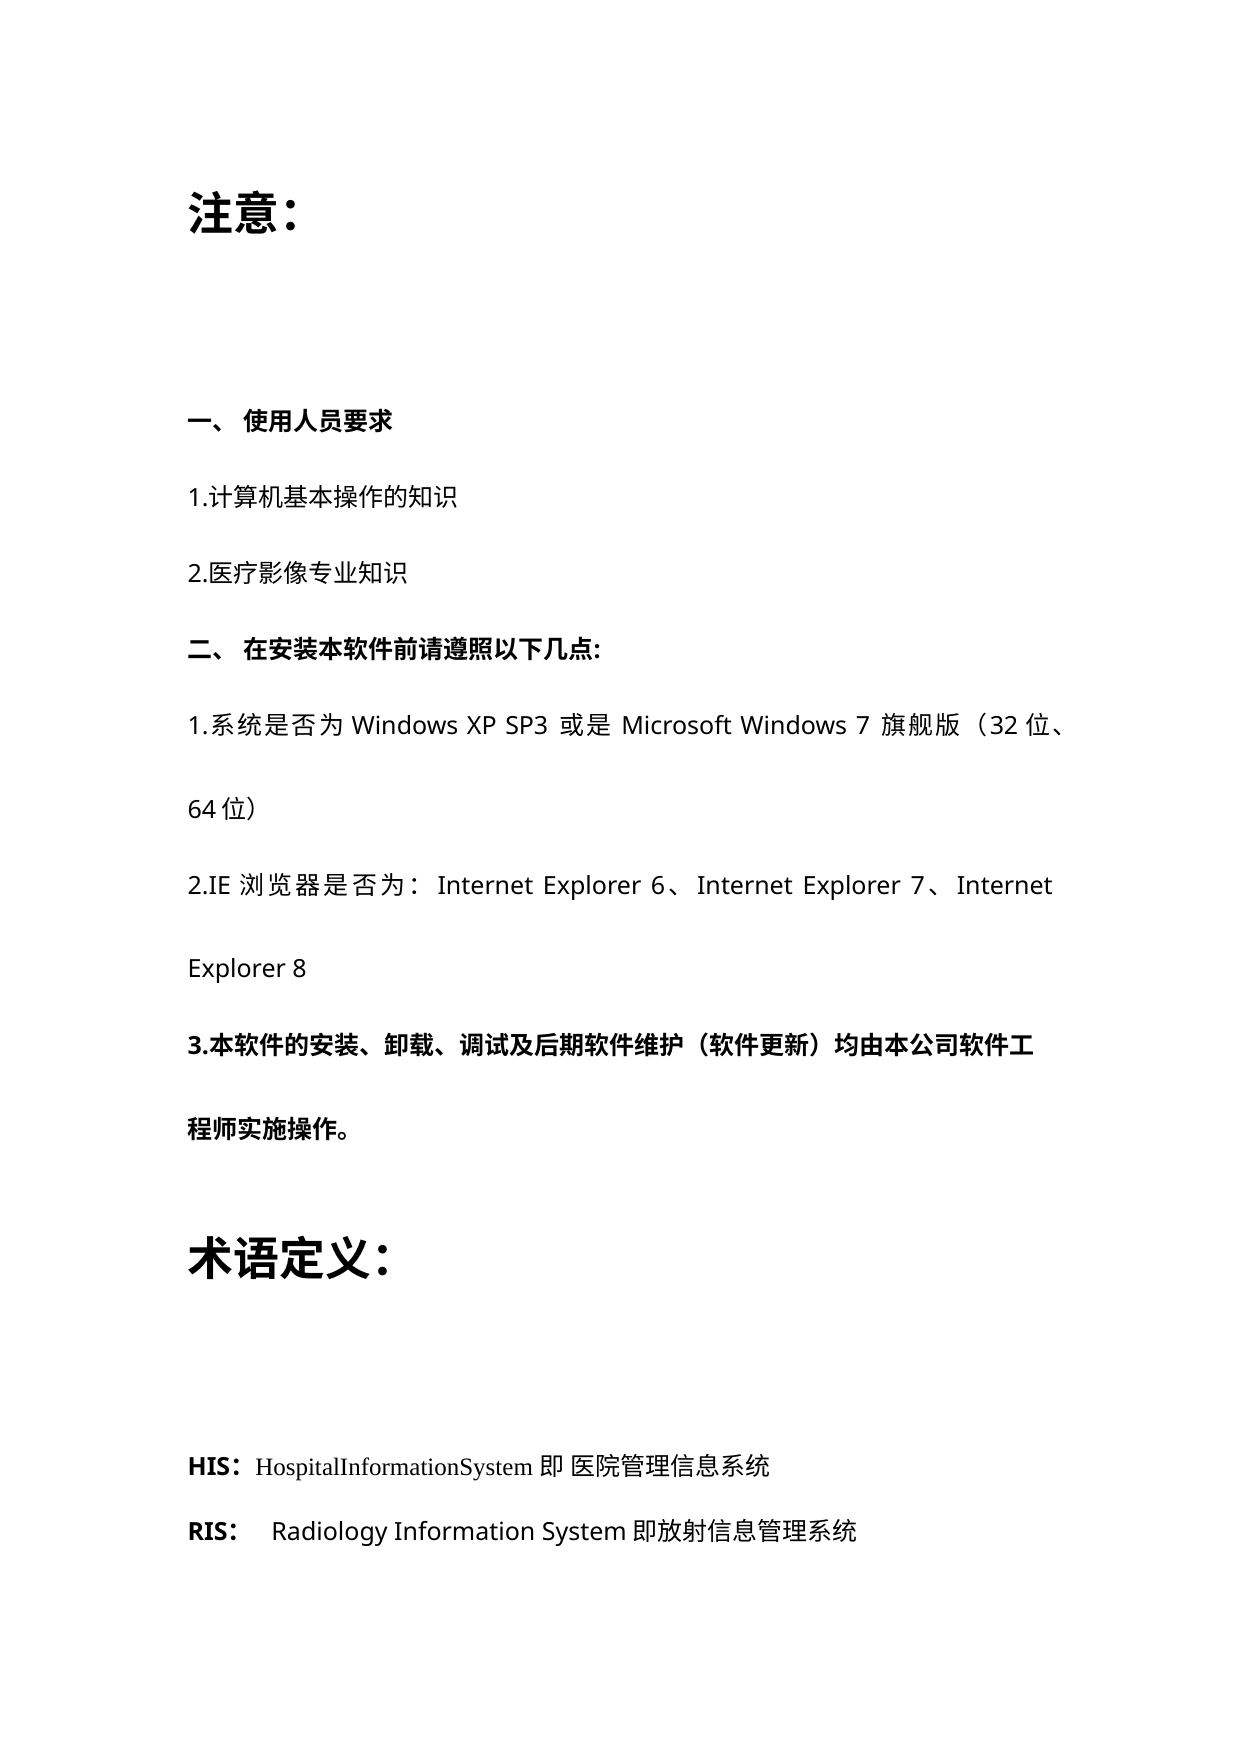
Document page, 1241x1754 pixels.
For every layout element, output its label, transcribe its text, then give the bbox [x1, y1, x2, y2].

text 1.计算机基本操作的知识 [187, 463, 1053, 528]
text RIS： Radiology Information System即放射信息管理系统 [187, 1497, 1053, 1562]
subtitle 注意： [187, 162, 1053, 259]
text 2.医疗影像专业知识 [187, 539, 1053, 604]
text 二、 在安装本软件前请遵照以下几点: [187, 615, 1053, 680]
text HIS：HospitalInformationSystem 即 医院管理信息系统 [187, 1432, 1053, 1497]
text 2.IE浏览器是否为：Internet Explorer 6、Internet Explorer 7、Internet Explorer 8 [187, 851, 1053, 1001]
text 3.本软件的安装、卸载、调试及后期软件维护（软件更新）均由本公司软件工程师实施操作。 [187, 1011, 1053, 1160]
text 一、 使用人员要求 [187, 387, 1053, 452]
subtitle 术语定义： [187, 1206, 1053, 1304]
text 1.系统是否为Windows XP SP3 或是 Microsoft Windows 7 旗舰版（32位、64位） [187, 691, 1053, 840]
